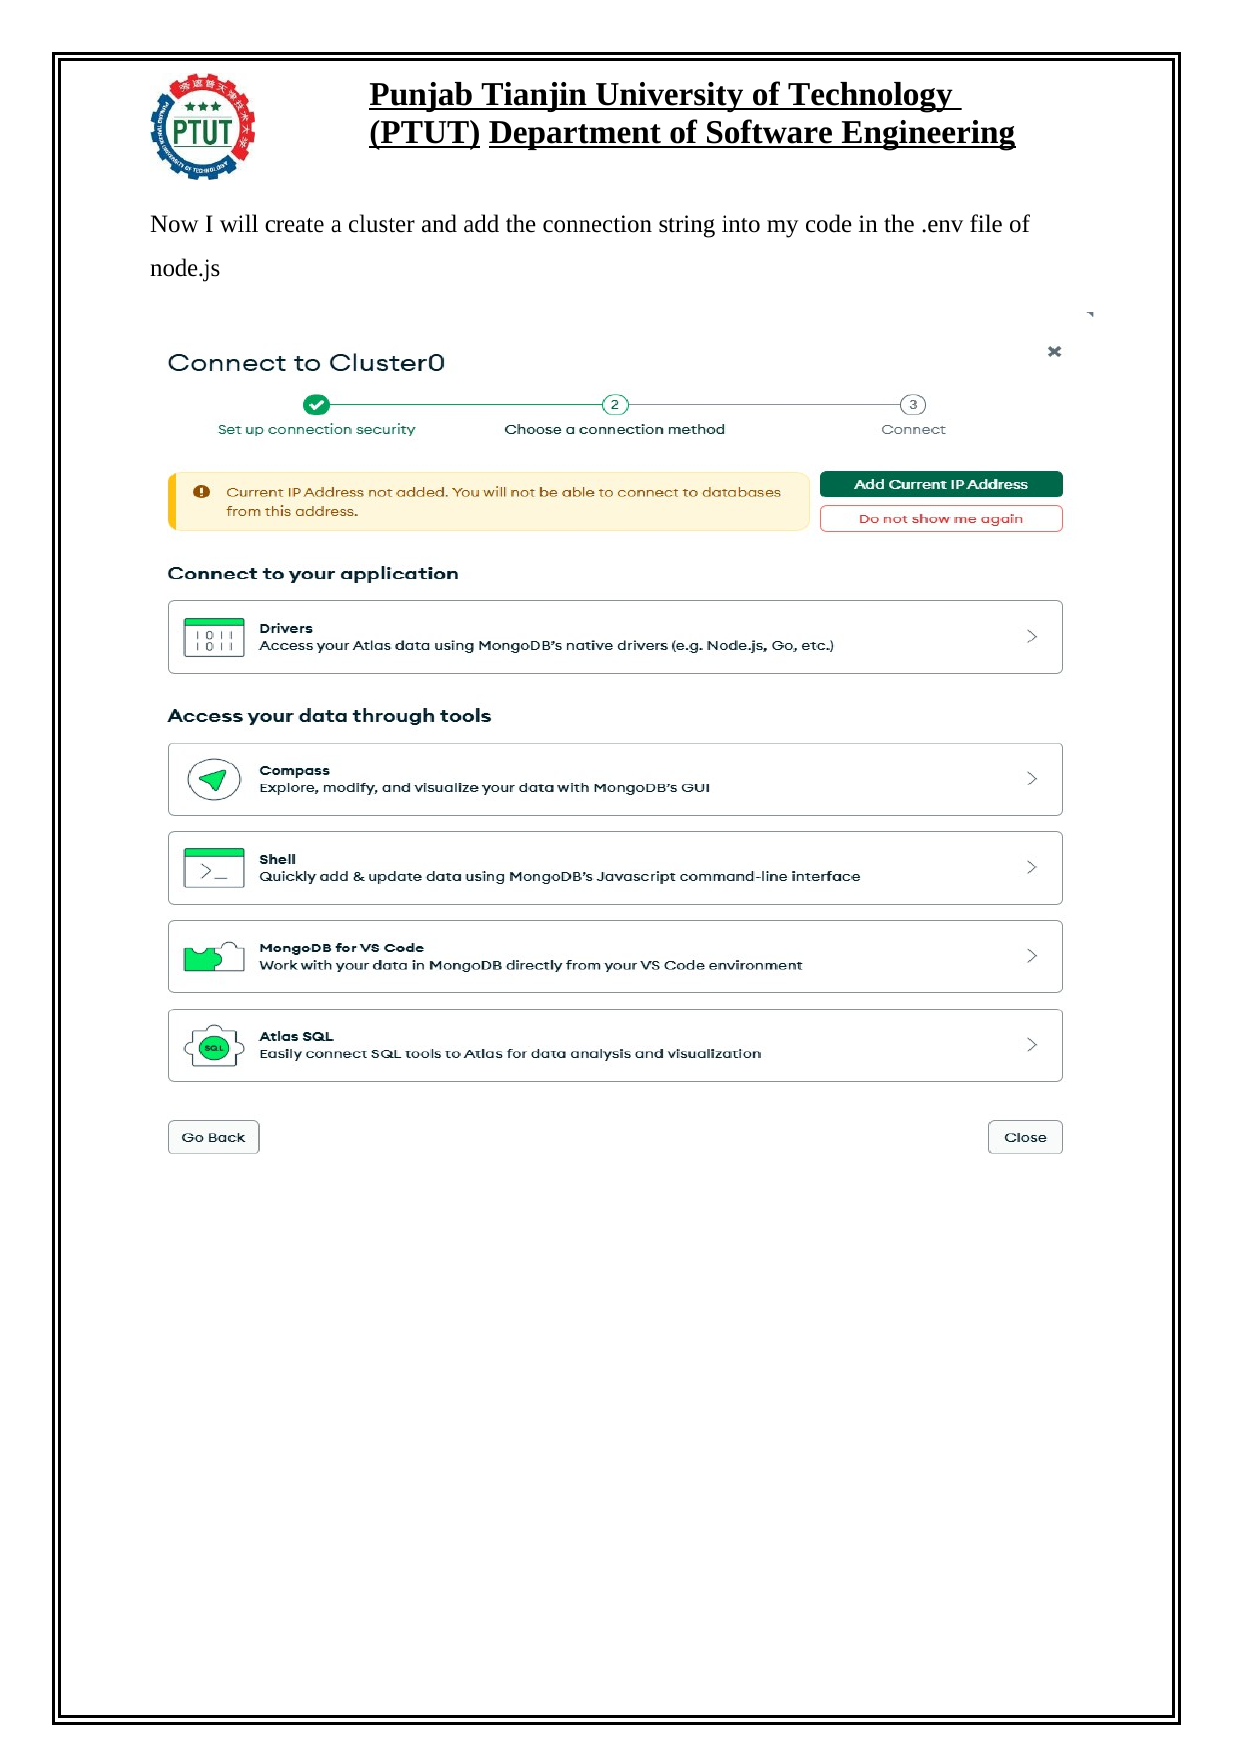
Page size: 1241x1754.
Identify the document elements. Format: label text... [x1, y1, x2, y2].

picture [167, 312, 1094, 1154]
picture [150, 73, 255, 180]
text Now I will create a cluster and add the connection string into my code in the .env file of node.js [150, 209, 1051, 281]
